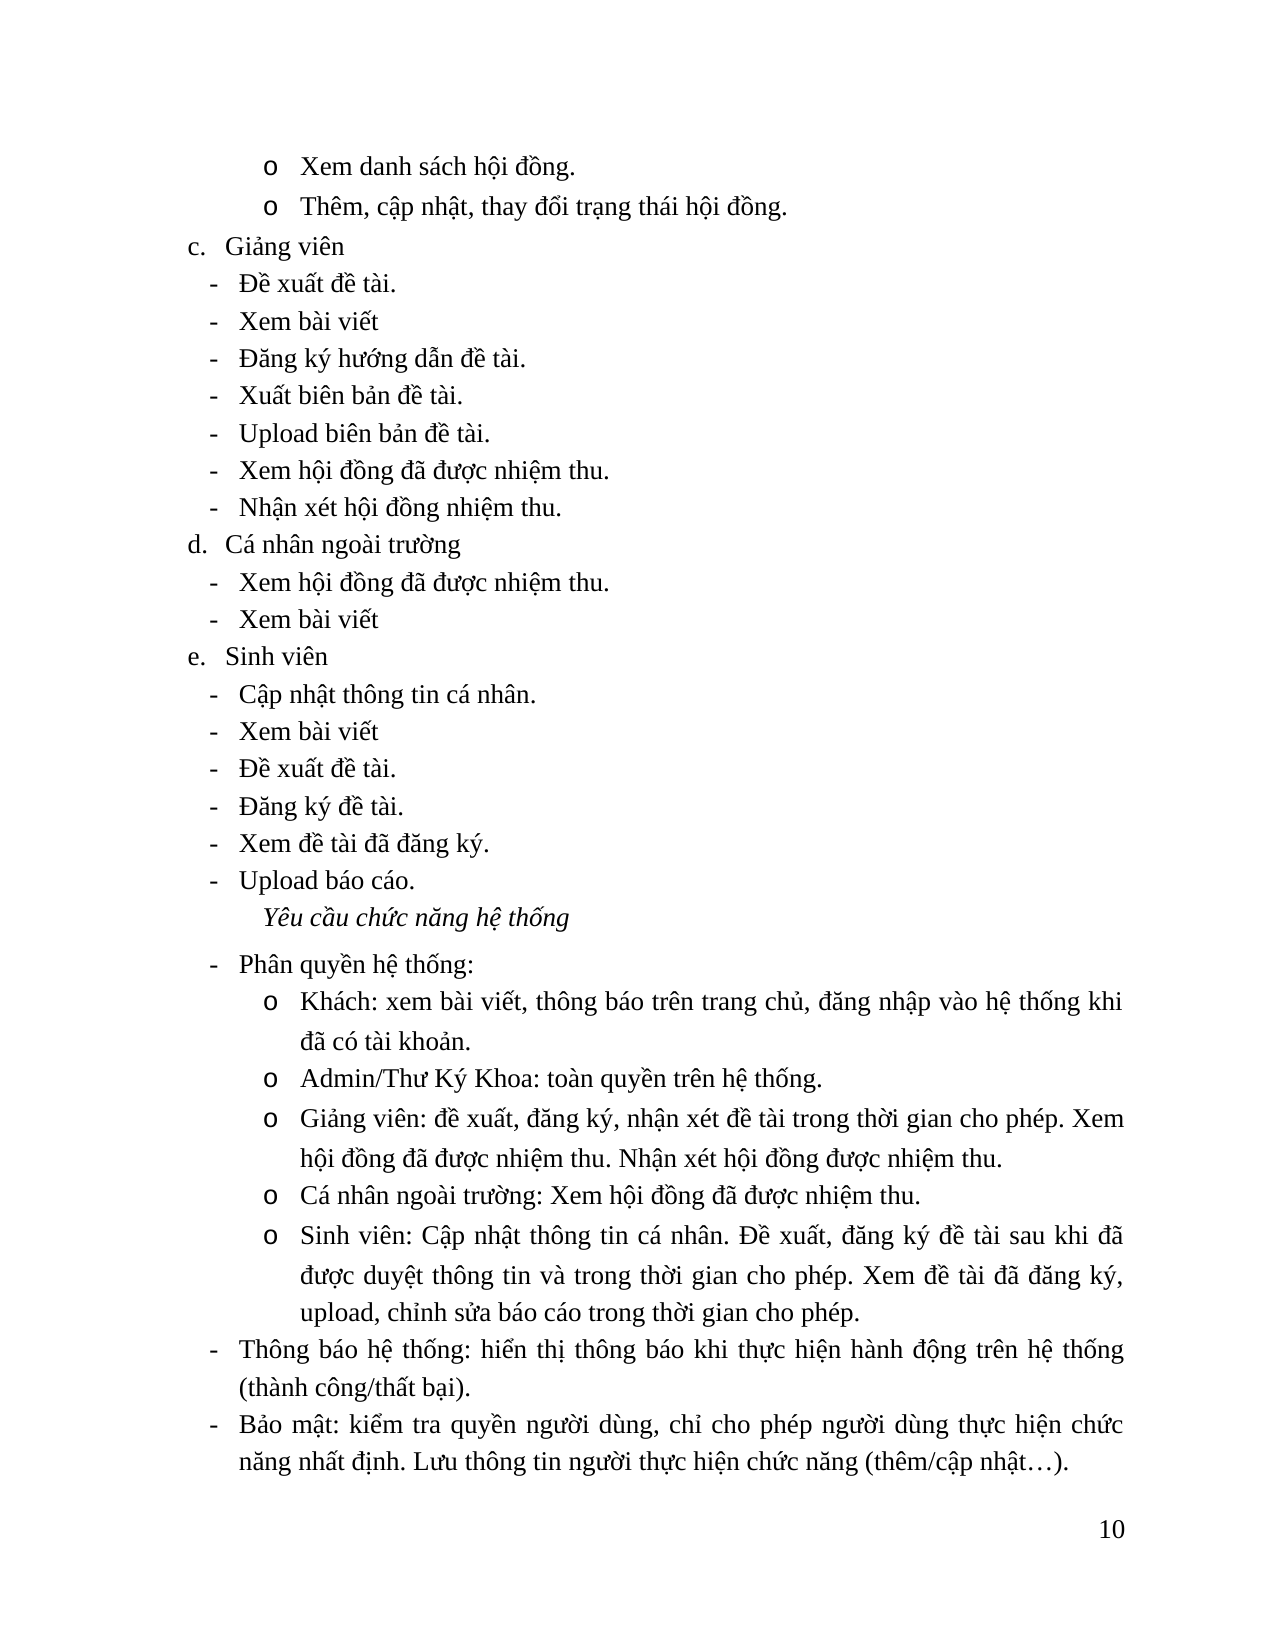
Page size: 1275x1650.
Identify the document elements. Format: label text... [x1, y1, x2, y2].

list Xem danh sách hội đồng. [262, 150, 1125, 183]
list Xem bài viết [209, 715, 1125, 746]
list Xem đề tài đã đăng ký. [209, 827, 1125, 858]
list Nhận xét hội đồng nhiệm thu. [209, 491, 1125, 522]
list Xem bài viết [209, 305, 1125, 336]
list Giảng viên [187, 230, 1125, 261]
list Sinh viên: Cập nhật thông tin cá nhân. Đề xuất, đăng ký đề tài sau khi đã được duyệt thông tin và trong thời gian cho phép. Xem đề tài đã đăng ký, upload, chỉnh sửa báo cáo trong thời gian cho phép. [262, 1219, 1125, 1327]
list Giảng viên: đề xuất, đăng ký, nhận xét đề tài trong thời gian cho phép. Xem hội đồng đã được nhiệm thu. Nhận xét hội đồng được nhiệm thu. [262, 1102, 1125, 1173]
list Phân quyền hệ thống: [209, 948, 1125, 979]
list Upload biên bản đề tài. [209, 417, 1125, 448]
list Đăng ký hướng dẫn đề tài. [209, 342, 1125, 373]
list Xem bài viết [209, 603, 1125, 634]
text Yêu cầu chức năng hệ thống [262, 901, 1125, 933]
list Cá nhân ngoài trường: Xem hội đồng đã được nhiệm thu. [262, 1179, 1125, 1213]
list Xem hội đồng đã được nhiệm thu. [209, 566, 1125, 597]
list Đề xuất đề tài. [209, 752, 1125, 783]
list Cập nhật thông tin cá nhân. [209, 678, 1125, 709]
list Đăng ký đề tài. [209, 789, 1125, 821]
list Xuất biên bản đề tài. [209, 379, 1125, 411]
list Đề xuất đề tài. [209, 267, 1125, 299]
list Sinh viên [187, 640, 1125, 672]
list Cá nhân ngoài trường [187, 528, 1125, 560]
list Xem hội đồng đã được nhiệm thu. [209, 454, 1125, 485]
list Upload báo cáo. [209, 864, 1125, 895]
list Thêm, cập nhật, thay đổi trạng thái hội đồng. [262, 190, 1125, 223]
list Admin/Thư Ký Khoa: toàn quyền trên hệ thống. [262, 1062, 1125, 1096]
list Bảo mật: kiểm tra quyền người dùng, chỉ cho phép người dùng thực hiện chức năng nhất định. Lưu thông tin người thực hiện chức năng (thêm/cập nhật…). [209, 1408, 1125, 1477]
list Thông báo hệ thống: hiển thị thông báo khi thực hiện hành động trên hệ thống (thành công/thất bại). [209, 1333, 1125, 1402]
list Khách: xem bài viết, thông báo trên trang chủ, đăng nhập vào hệ thống khi đã có tài khoản. [262, 985, 1125, 1056]
